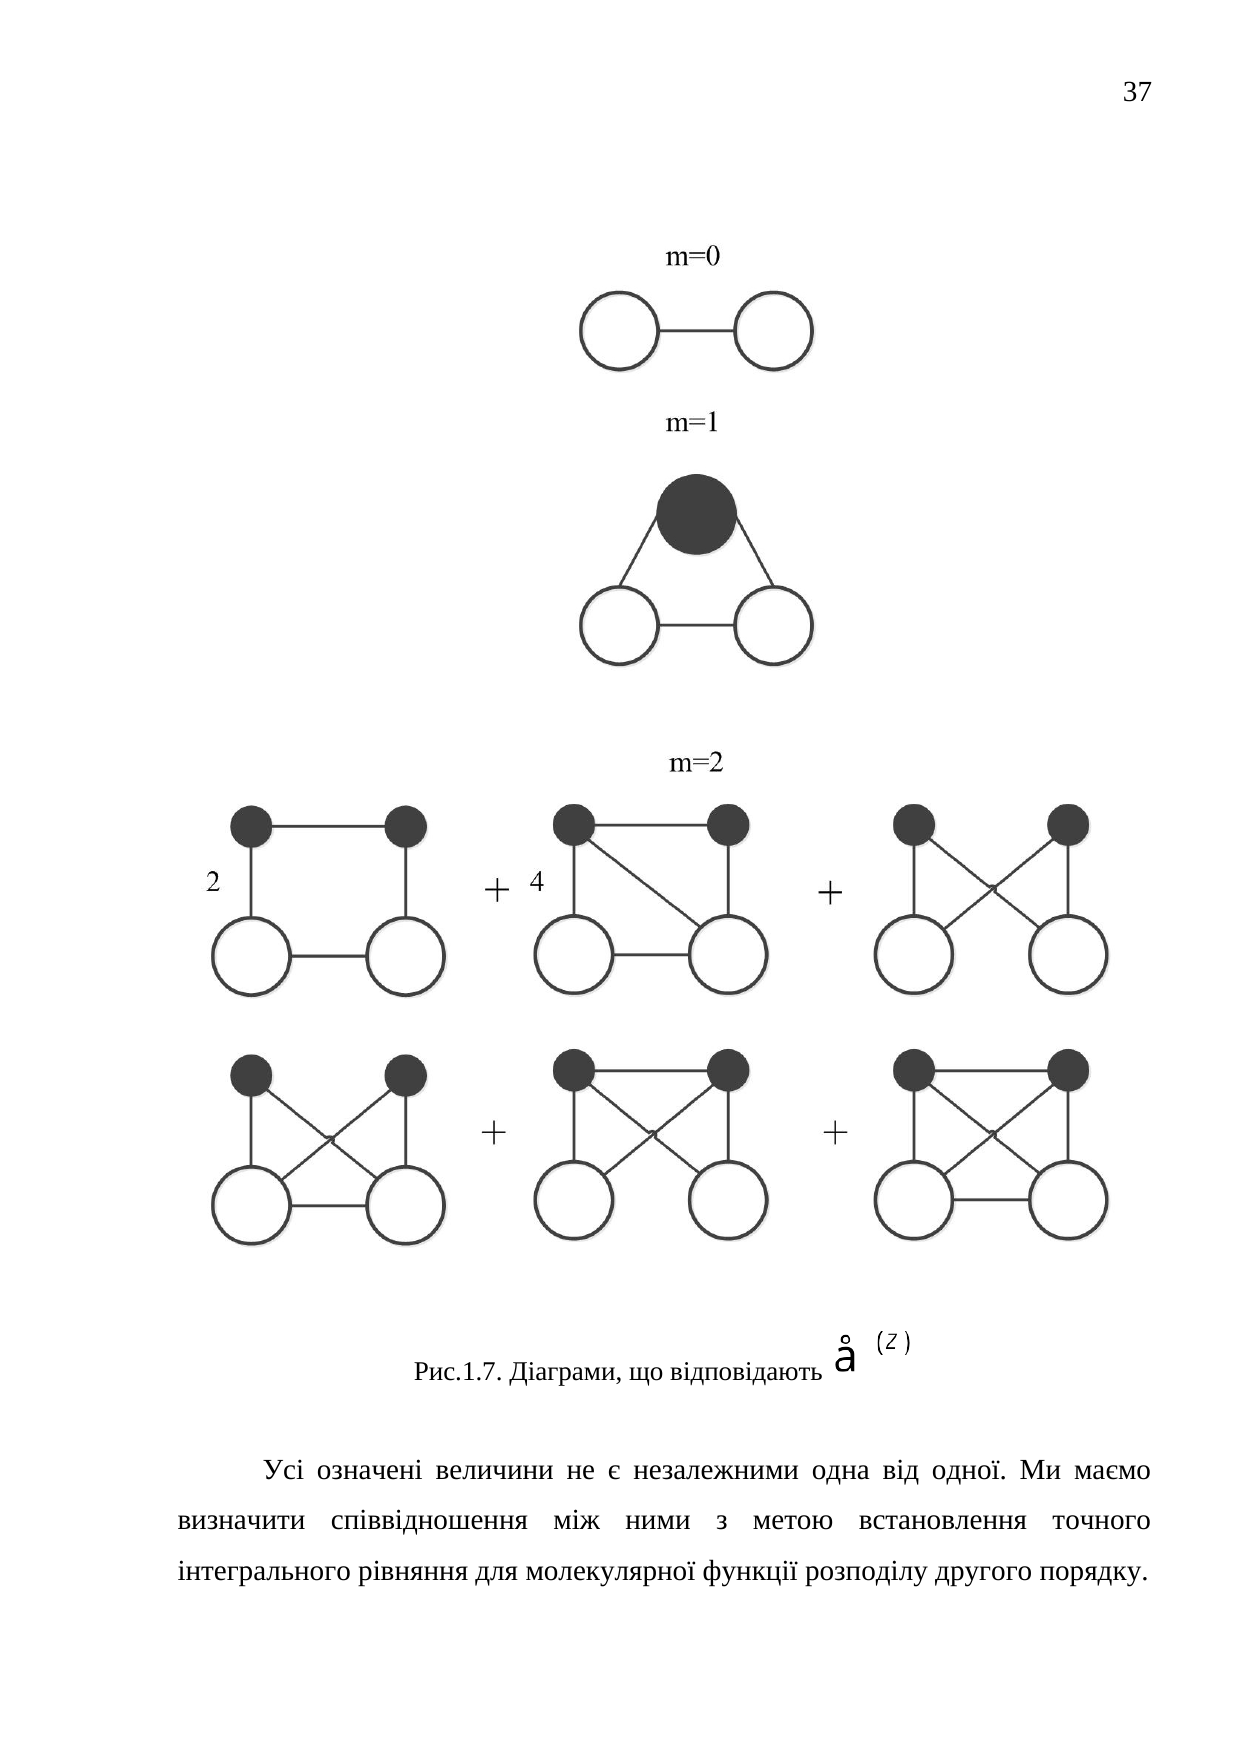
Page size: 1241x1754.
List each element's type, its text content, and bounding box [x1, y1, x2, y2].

text Усі означені величини не є незалежними одна від одної. Ми маємо визначити співвідношення між ними з метою встановлення точного інтегрального рівняння для молекулярної функції розподілу другого порядку. [177, 1452, 1152, 1586]
picture [177, 191, 1152, 1311]
text Рис.1.7. Діаграми, що відповідають [177, 1324, 1152, 1386]
